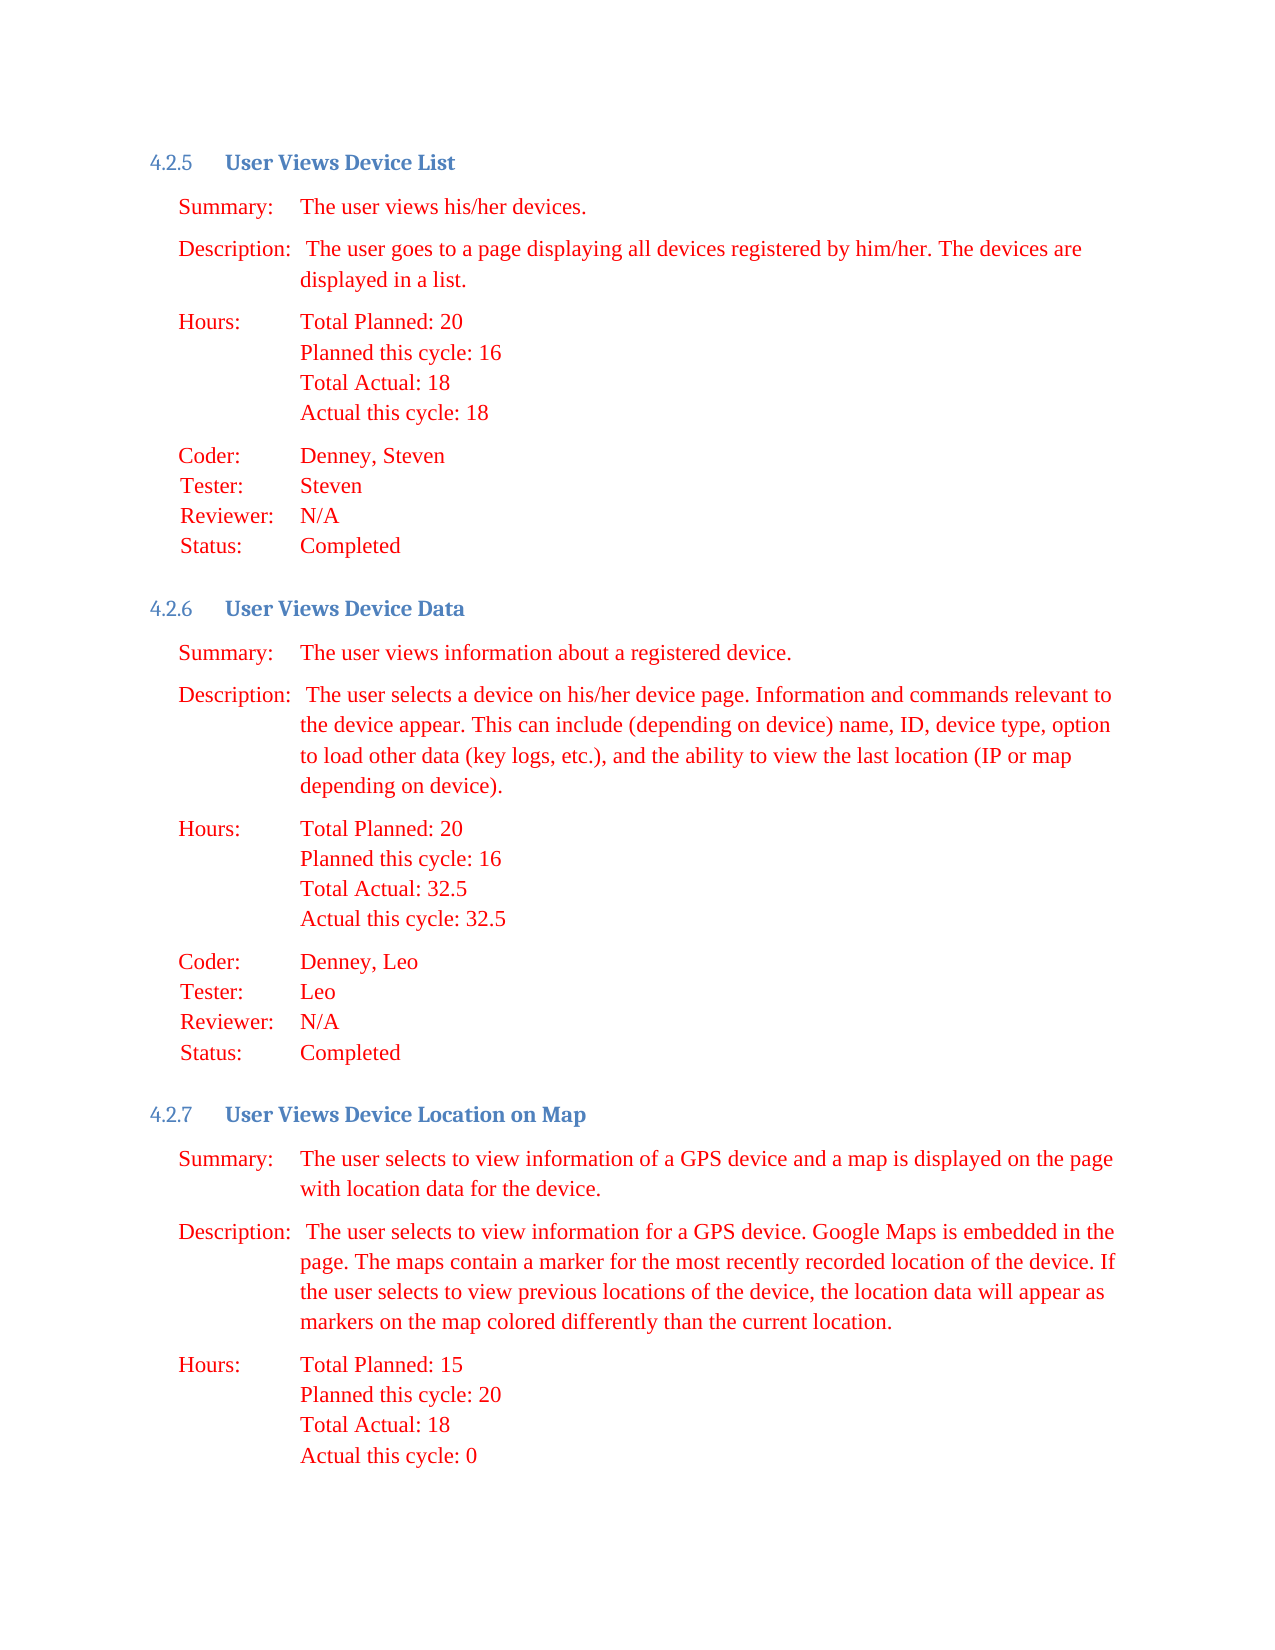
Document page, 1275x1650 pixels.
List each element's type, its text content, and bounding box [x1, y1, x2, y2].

text Description: The user goes to a page displaying all devices registered by him/her. The devices are displayed in a list. [178, 235, 1125, 292]
text Hours: Total Planned: 20 Planned this cycle: 16 Total Actual: 32.5 Actual this cycle: 32.5 [178, 814, 1125, 932]
text Reviewer: N/A [150, 502, 1125, 528]
text Coder: Denney, Leo [150, 948, 1125, 974]
text Description: The user selects a device on his/her device page. Information and commands relevant to the device appear. This can include (depending on device) name, ID, device type, option to load other data (key logs, etc.), and the ability to view the last location (IP or map depending on device). [178, 681, 1125, 798]
text Status: Completed [150, 532, 1125, 559]
text Reviewer: N/A [150, 1008, 1125, 1035]
text Description: The user selects to view information for a GPS device. Google Maps is embedded in the page. The maps contain a marker for the most recently recorded location of the device. If the user selects to view previous locations of the device, the location data will appear as markers on the map colored differently than the current location. [178, 1218, 1125, 1335]
text Status: Completed [150, 1038, 1125, 1065]
subtitle User Views Device Data [150, 596, 1125, 622]
text Summary: The user selects to view information of a GPS device and a map is displayed on the page with location data for the device. [178, 1145, 1125, 1201]
text Summary: The user views information about a registered device. [178, 638, 1125, 665]
text Hours: Total Planned: 15 Planned this cycle: 20 Total Actual: 18 Actual this cycle: 0 [178, 1351, 1125, 1468]
text Coder: Denney, Steven [150, 442, 1125, 468]
text Tester: Steven [150, 472, 1125, 498]
subtitle User Views Device Location on Map [150, 1102, 1125, 1128]
subtitle User Views Device List [150, 150, 1125, 176]
text Summary: The user views his/her devices. [178, 193, 1125, 219]
text Tester: Leo [150, 978, 1125, 1004]
text Hours: Total Planned: 20 Planned this cycle: 16 Total Actual: 18 Actual this cycle: 18 [178, 308, 1125, 425]
